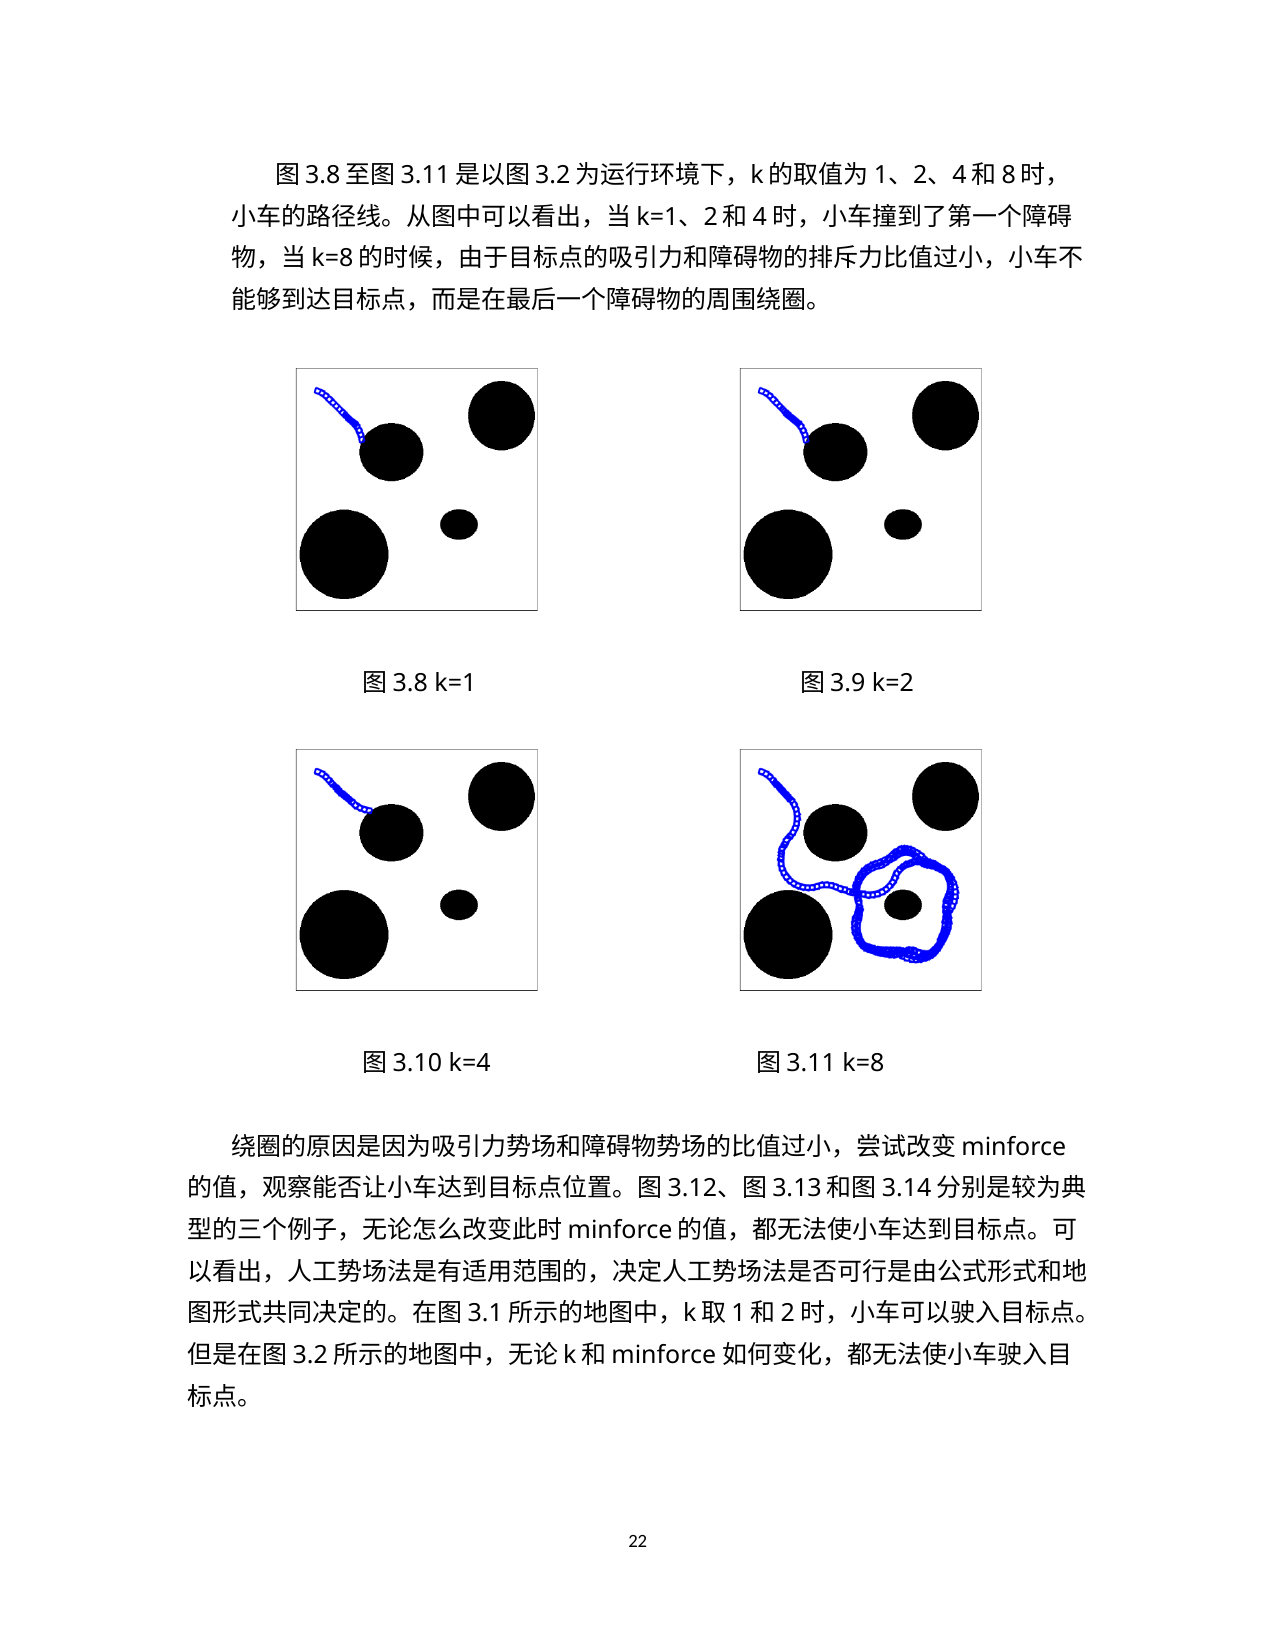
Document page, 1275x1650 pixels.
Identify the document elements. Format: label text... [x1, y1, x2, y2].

picture [683, 350, 1038, 659]
text 图3.8至图3.11是以图3.2为运行环境下，k的取值为1、2、4和8时，小车的路径线。从图中可以看出，当k=1、2和4时，小车撞到了第一个障碍物，当k=8的时候，由于目标点的吸引力和障碍物的排斥力比值过小，小车不能够到达目标点，而是在最后一个障碍物的周围绕圈。 [231, 150, 1087, 317]
picture [239, 350, 594, 659]
picture [239, 730, 594, 1039]
text 绕圈的原因是因为吸引力势场和障碍物势场的比值过小，尝试改变minforce的值，观察能否让小车达到目标点位置。图3.12、图3.13和图3.14分别是较为典型的三个例子，无论怎么改变此时minforce的值，都无法使小车达到目标点。可以看出，人工势场法是有适用范围的，决定人工势场法是否可行是由公式形式和地图形式共同决定的。在图3.1所示的地图中，k取1和2时，小车可以驶入目标点。但是在图3.2所示的地图中，无论k和minforce 如何变化，都无法使小车驶入目标点。 [187, 1122, 1087, 1413]
picture [683, 730, 1038, 1039]
